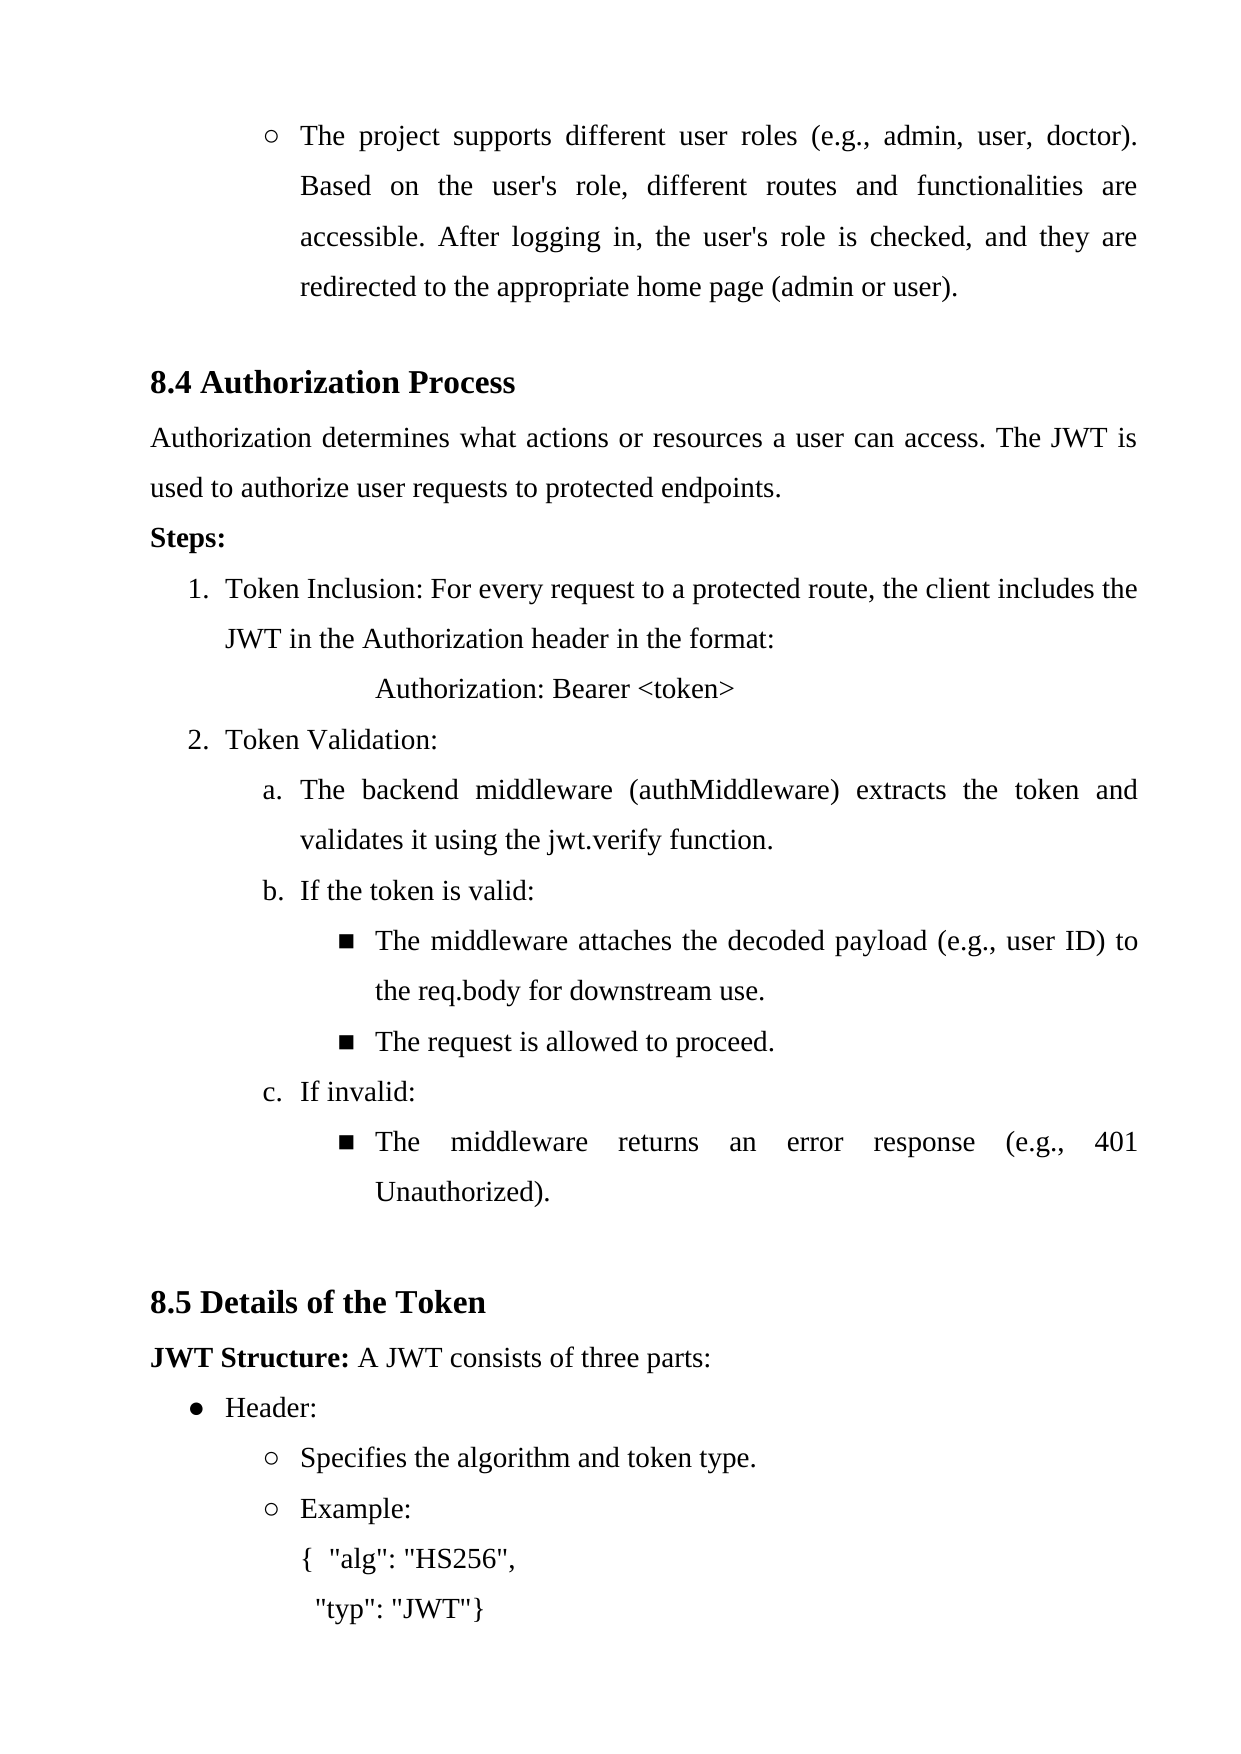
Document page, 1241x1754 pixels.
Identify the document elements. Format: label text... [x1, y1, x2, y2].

subtitle 8.5 Details of the Token [150, 1282, 1139, 1321]
list Token Validation: [187, 722, 1139, 755]
list Token Inclusion: For every request to a protected route, the client includes the JWT in the Authorization header in the format: [187, 571, 1139, 655]
list If invalid: [262, 1074, 1139, 1107]
text "typ": "JWT"} [300, 1591, 1139, 1625]
list Example: [262, 1491, 1139, 1524]
list The request is allowed to proceed. [337, 1024, 1139, 1057]
text Authorization determines what actions or resources a user can access. The JWT is used to authorize user requests to protected endpoints. [150, 420, 1139, 504]
list The middleware returns an error response (e.g., 401 Unauthorized). [337, 1124, 1139, 1208]
list If the token is valid: [262, 873, 1139, 906]
text Authorization: Bearer <token> [375, 671, 1139, 705]
list The middleware attaches the decoded payload (e.g., user ID) to the req.body for downstream use. [337, 923, 1139, 1007]
list The backend middleware (authMiddleware) extracts the token and validates it using the jwt.verify function. [262, 772, 1139, 856]
text Steps: [150, 521, 1139, 554]
list Header: [187, 1390, 1139, 1424]
text { "alg": "HS256", [300, 1541, 1139, 1575]
text JWT Structure: A JWT consists of three parts: [150, 1340, 1139, 1373]
list Specifies the algorithm and token type. [262, 1441, 1139, 1474]
list The project supports different user roles (e.g., admin, user, doctor). Based on the user's role, different routes and functionalities are accessible. After logging in, the user's role is checked, and they are redirected to the appropriate home page (admin or user). [262, 118, 1139, 302]
subtitle 8.4 Authorization Process [150, 362, 1139, 401]
